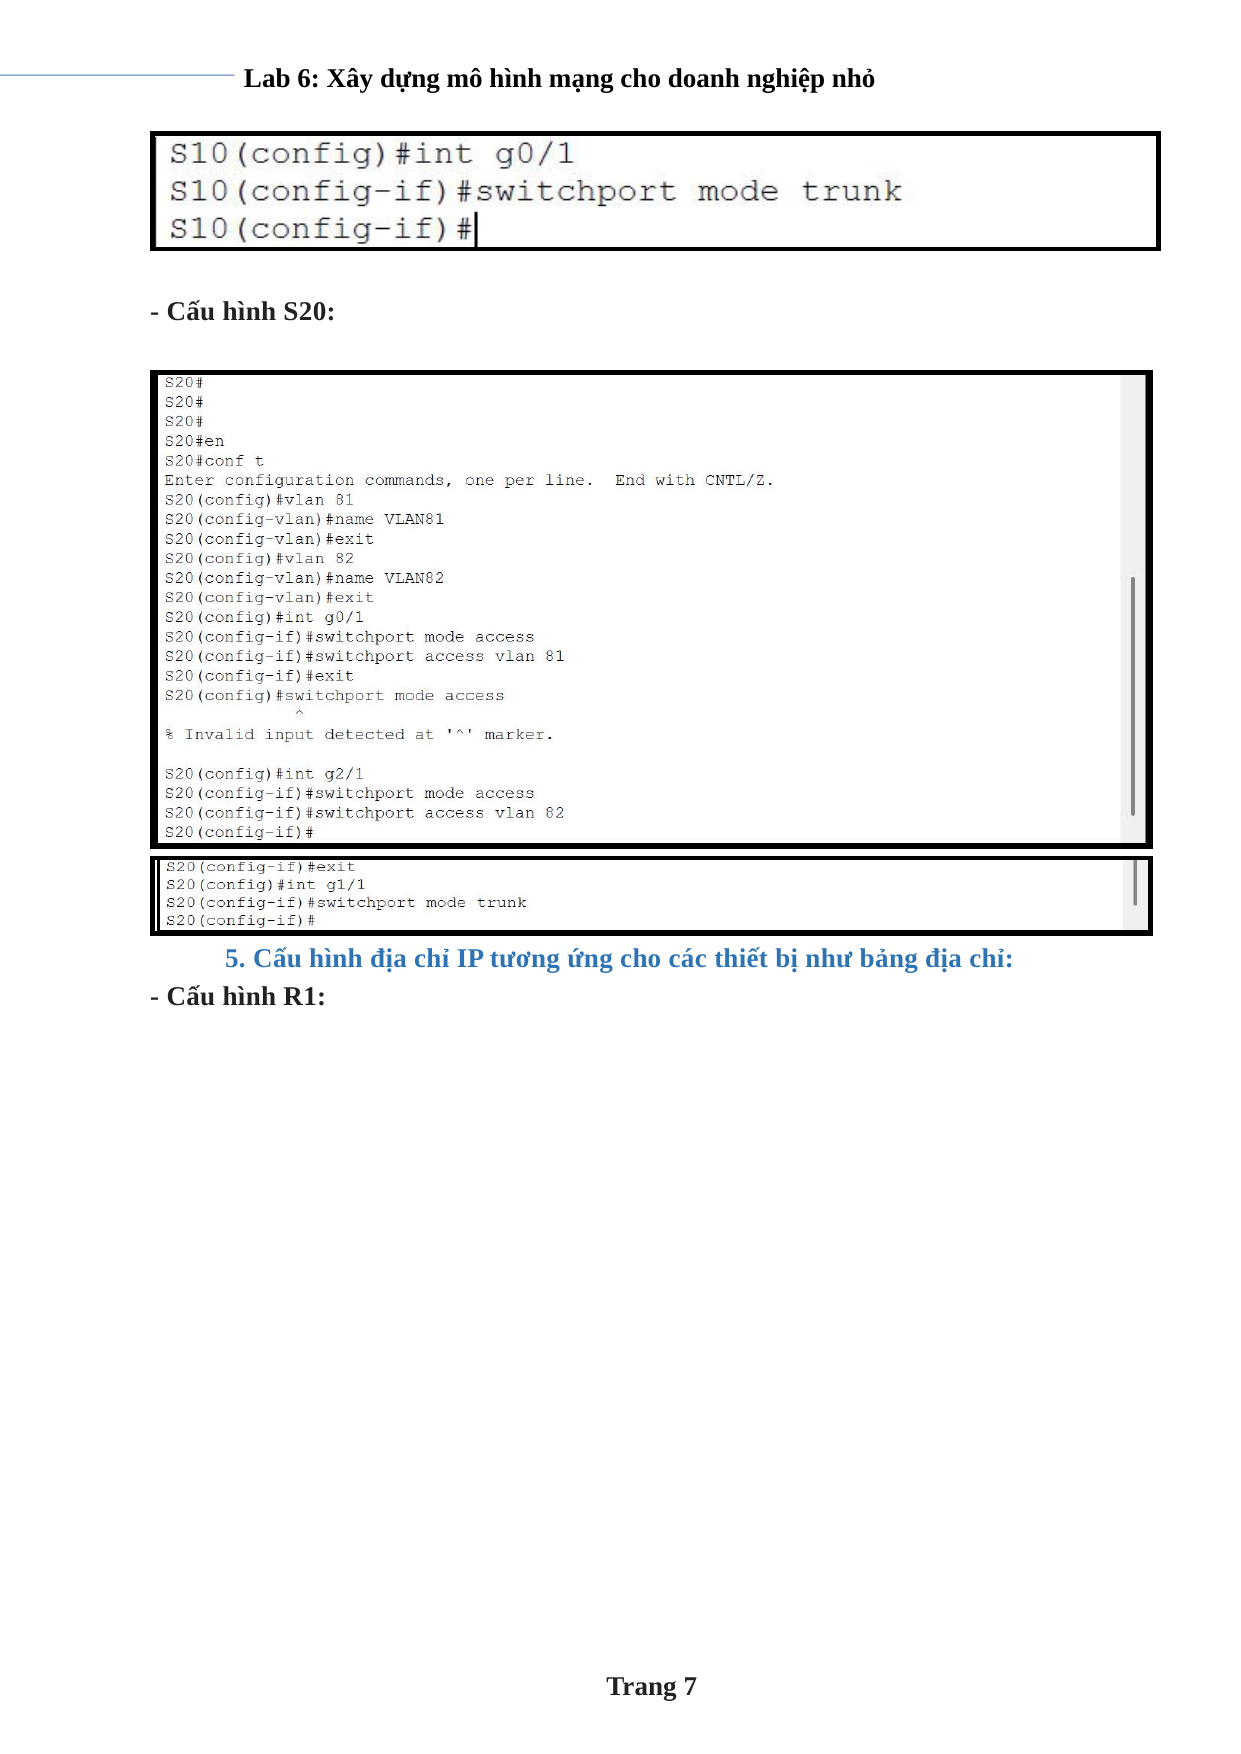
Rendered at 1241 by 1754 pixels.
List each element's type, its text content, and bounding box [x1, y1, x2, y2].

picture [155, 375, 1148, 845]
text 5. Cấu hình địa chỉ IP tương ứng cho các thiết bị như bảng địa chỉ: [150, 942, 1153, 973]
text - Cấu hình S20: [150, 295, 1153, 326]
picture [155, 860, 1148, 931]
text - Cấu hình R1: [150, 979, 1153, 1011]
picture [155, 137, 1156, 247]
